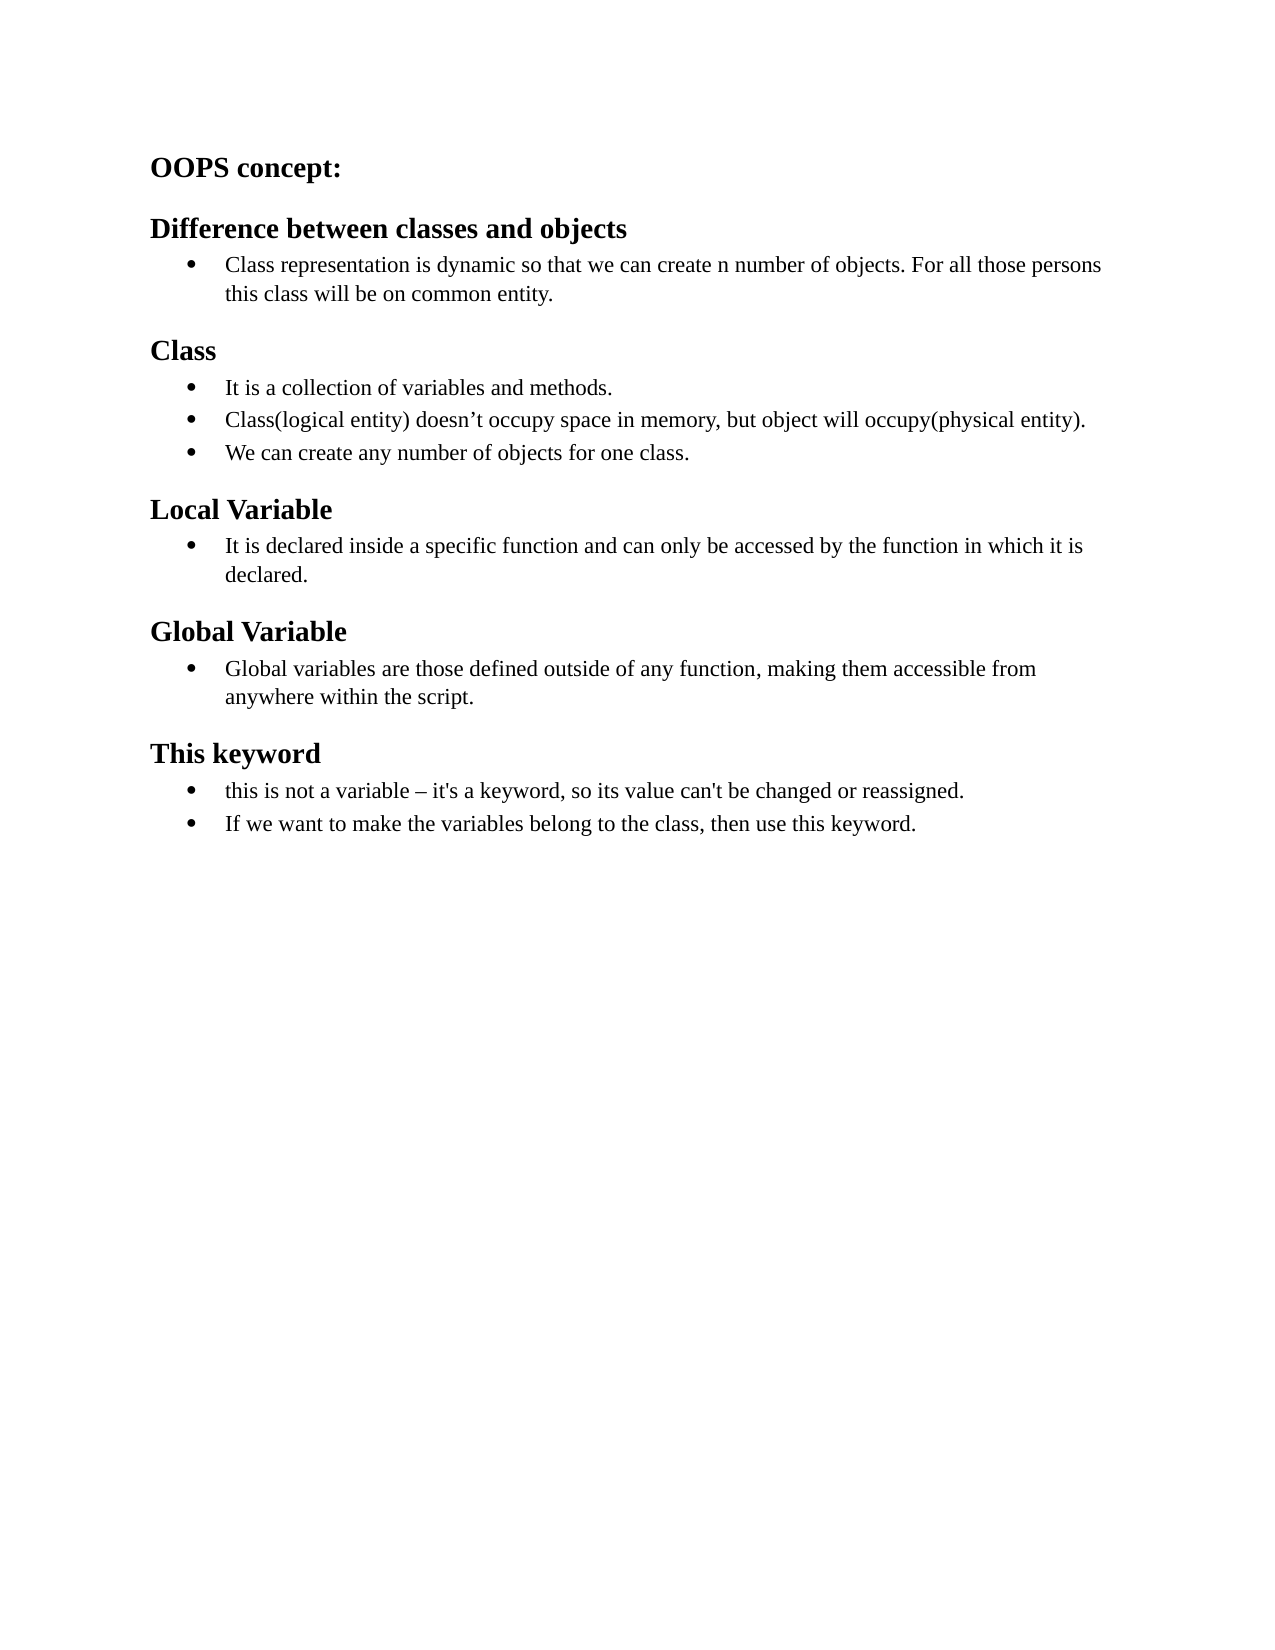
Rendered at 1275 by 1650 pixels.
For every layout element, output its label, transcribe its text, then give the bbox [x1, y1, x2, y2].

subtitle this is not a variable – it's a keyword, so its value can't be changed or reassigned. [187, 777, 1125, 803]
subtitle Class [150, 333, 1125, 367]
subtitle Global variables are those defined outside of any function, making them accessible from anywhere within the script. [187, 655, 1125, 709]
subtitle We can create any number of objects for one class. [187, 439, 1125, 465]
subtitle OOPS concept: [150, 150, 1125, 183]
subtitle Class representation is dynamic so that we can create n number of objects. For all those persons this class will be on common entity. [187, 251, 1125, 306]
subtitle If we want to make the variables belong to the class, then use this keyword. [187, 809, 1125, 836]
subtitle Difference between classes and objects [150, 211, 1125, 245]
subtitle Local Variable [150, 492, 1125, 526]
subtitle This keyword [150, 737, 1125, 770]
subtitle It is a collection of variables and methods. [187, 374, 1125, 400]
subtitle Global Variable [150, 614, 1125, 648]
subtitle It is declared inside a specific function and can only be accessed by the function in which it is declared. [187, 533, 1125, 587]
subtitle Class(logical entity) doesn’t occupy space in memory, but object will occupy(physical entity). [187, 406, 1125, 433]
